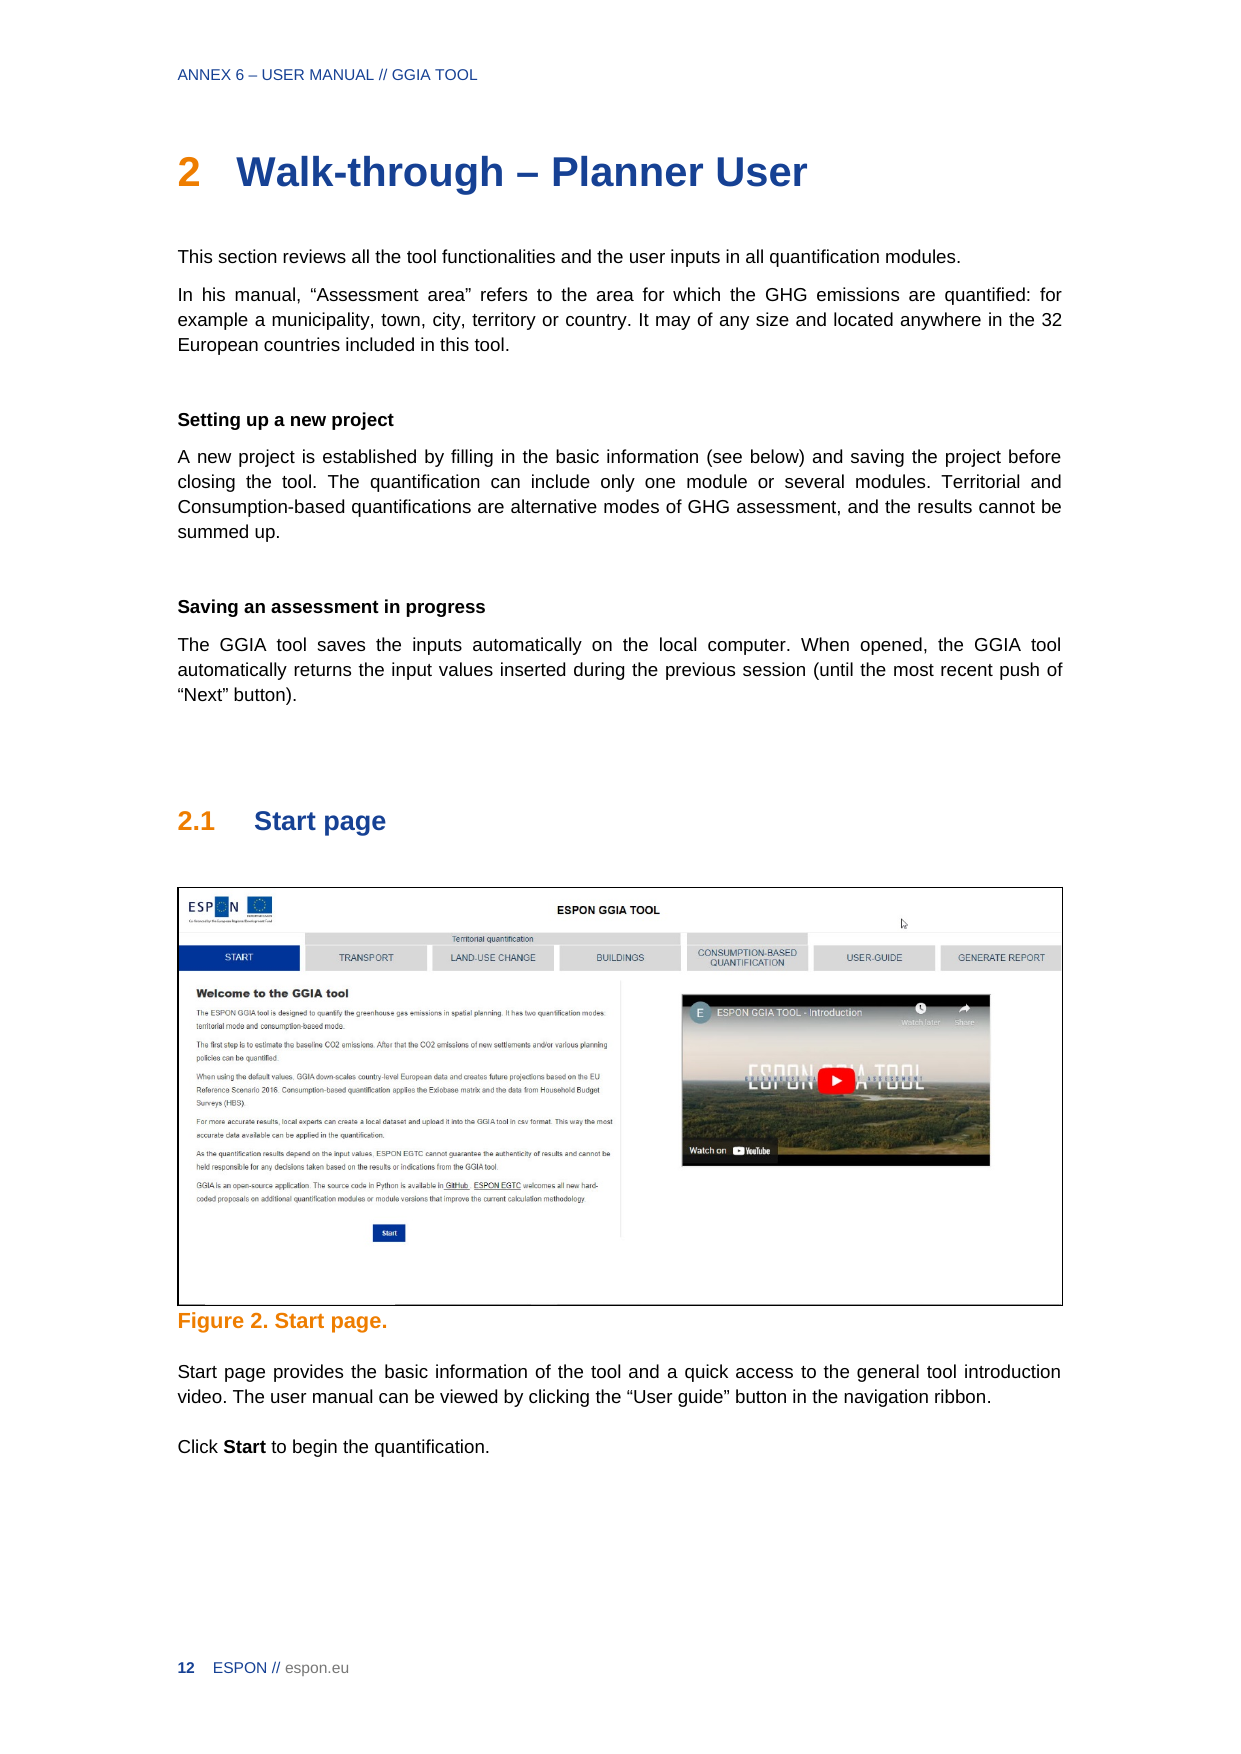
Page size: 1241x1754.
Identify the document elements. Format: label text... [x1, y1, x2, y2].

text Setting up a new project [177, 405, 1063, 430]
text In his manual, “Assessment area” refers to the area for which the GHG emissions are quantified: for example a municipality, town, city, territory or country. It may of any size and located anywhere in the 32 European countries included in this tool. [177, 280, 1063, 355]
text The GGIA tool saves the inputs automatically on the local computer. When opened, the GGIA tool automatically returns the input values inserted during the previous session (until the most recent push of “Next” button). [177, 630, 1063, 705]
text A new project is established by filling in the basic information (see below) and saving the project before closing the tool. The quantification can include only one module or several modules. Territorial and Consumption-based quantifications are alternative modes of GHG assessment, and the results cannot be summed up. [177, 443, 1063, 543]
subtitle Start page [177, 805, 1063, 837]
text Saving an assessment in progress [177, 593, 1063, 618]
picture [179, 888, 1062, 1305]
subtitle Walk-through – Planner User [177, 148, 1063, 196]
text Click Start to begin the quantification. [177, 1432, 1063, 1457]
text Start page provides the basic information of the tool and a quick access to the general tool introduction video. The user manual can be viewed by clicking the “User guide” button in the navigation ribbon. [177, 1357, 1063, 1407]
text This section reviews all the tool functionalities and the user inputs in all quantification modules. [177, 243, 1063, 268]
text Figure 2. Start page. [177, 1306, 1063, 1333]
